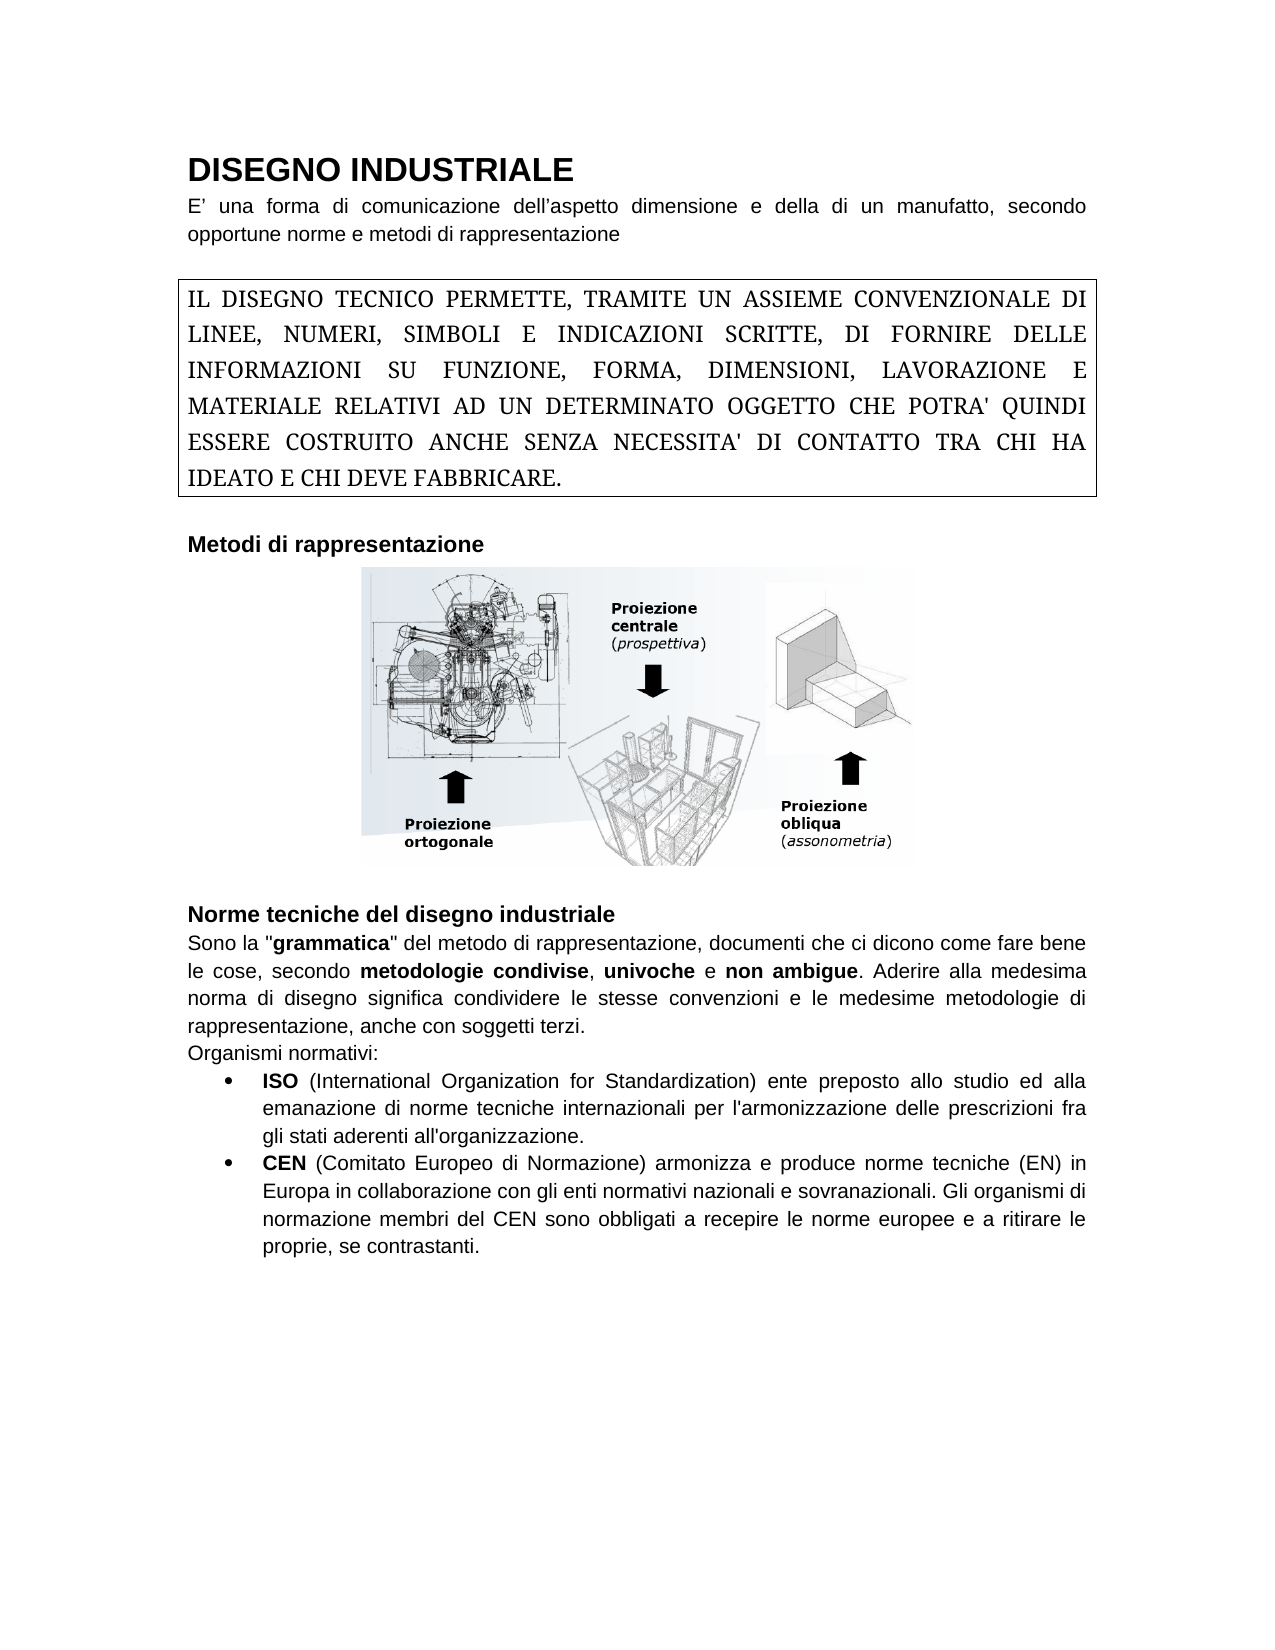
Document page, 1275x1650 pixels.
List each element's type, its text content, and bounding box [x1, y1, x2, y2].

text DISEGNO INDUSTRIALE [187, 150, 1087, 188]
text IL DISEGNO TECNICO PERMETTE, TRAMITE UN ASSIEME CONVENZIONALE DI LINEE, NUMERI, SIMBOLI E INDICAZIONI SCRITTE, DI FORNIRE DELLE INFORMAZIONI SU FUNZIONE, FORMA, DIMENSIONI, LAVORAZIONE E MATERIALE RELATIVI AD UN DETERMINATO OGGETTO CHE POTRA' QUINDI ESSERE COSTRUITO ANCHE SENZA NECESSITA' DI CONTATTO TRA CHI HA IDEATO E CHI DEVE FABBRICARE. [179, 280, 1096, 496]
list ISO (International Organization for Standardization) ente preposto allo studio ed alla emanazione di norme tecniche internazionali per l'armonizzazione delle prescrizioni fra gli stati aderenti all'organizzazione. [225, 1069, 1087, 1148]
picture [361, 567, 914, 866]
text E’ una forma di comunicazione dell’aspetto dimensione e della di un manufatto, secondo opportune norme e metodi di rappresentazione [187, 194, 1087, 246]
text Organismi normativi: [187, 1041, 1087, 1065]
list CEN (Comitato Europeo di Normazione) armonizza e produce norme tecniche (EN) in Europa in collaborazione con gli enti normativi nazionali e sovranazionali. Gli organismi di normazione membri del CEN sono obbligati a recepire le norme europee e a ritirare le proprie, se contrastanti. [225, 1151, 1087, 1258]
text Sono la "grammatica" del metodo di rappresentazione, documenti che ci dicono come fare bene le cose, secondo metodologie condivise, univoche e non ambigue. Aderire alla medesima norma di disegno significa condividere le stesse convenzioni e le medesime metodologie di rappresentazione, anche con soggetti terzi. [187, 931, 1087, 1038]
text Norme tecniche del disegno industriale [187, 901, 1087, 927]
text Metodi di rappresentazione [187, 531, 1087, 558]
